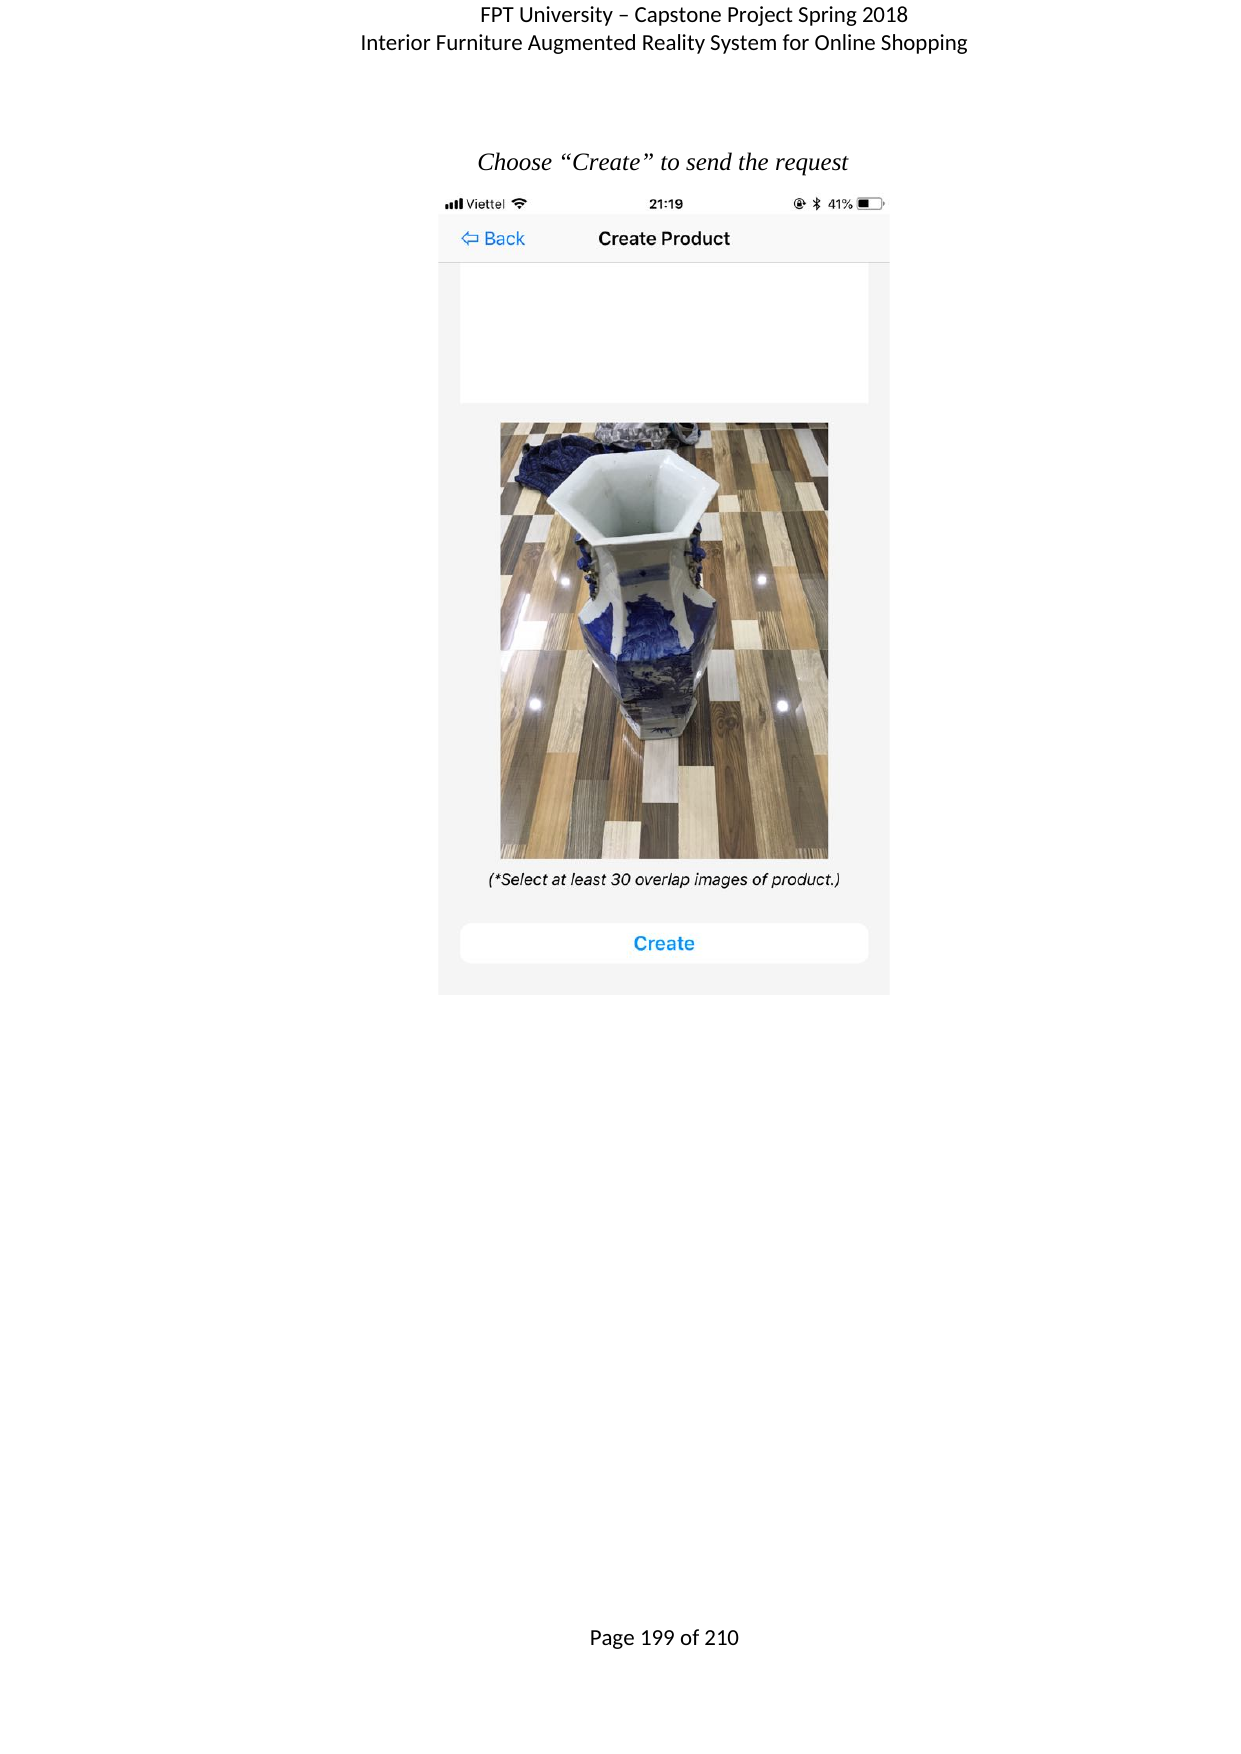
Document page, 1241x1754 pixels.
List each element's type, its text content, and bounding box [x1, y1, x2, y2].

picture [438, 192, 890, 995]
subtitle Choose “Create” to send the request [207, 147, 1121, 176]
